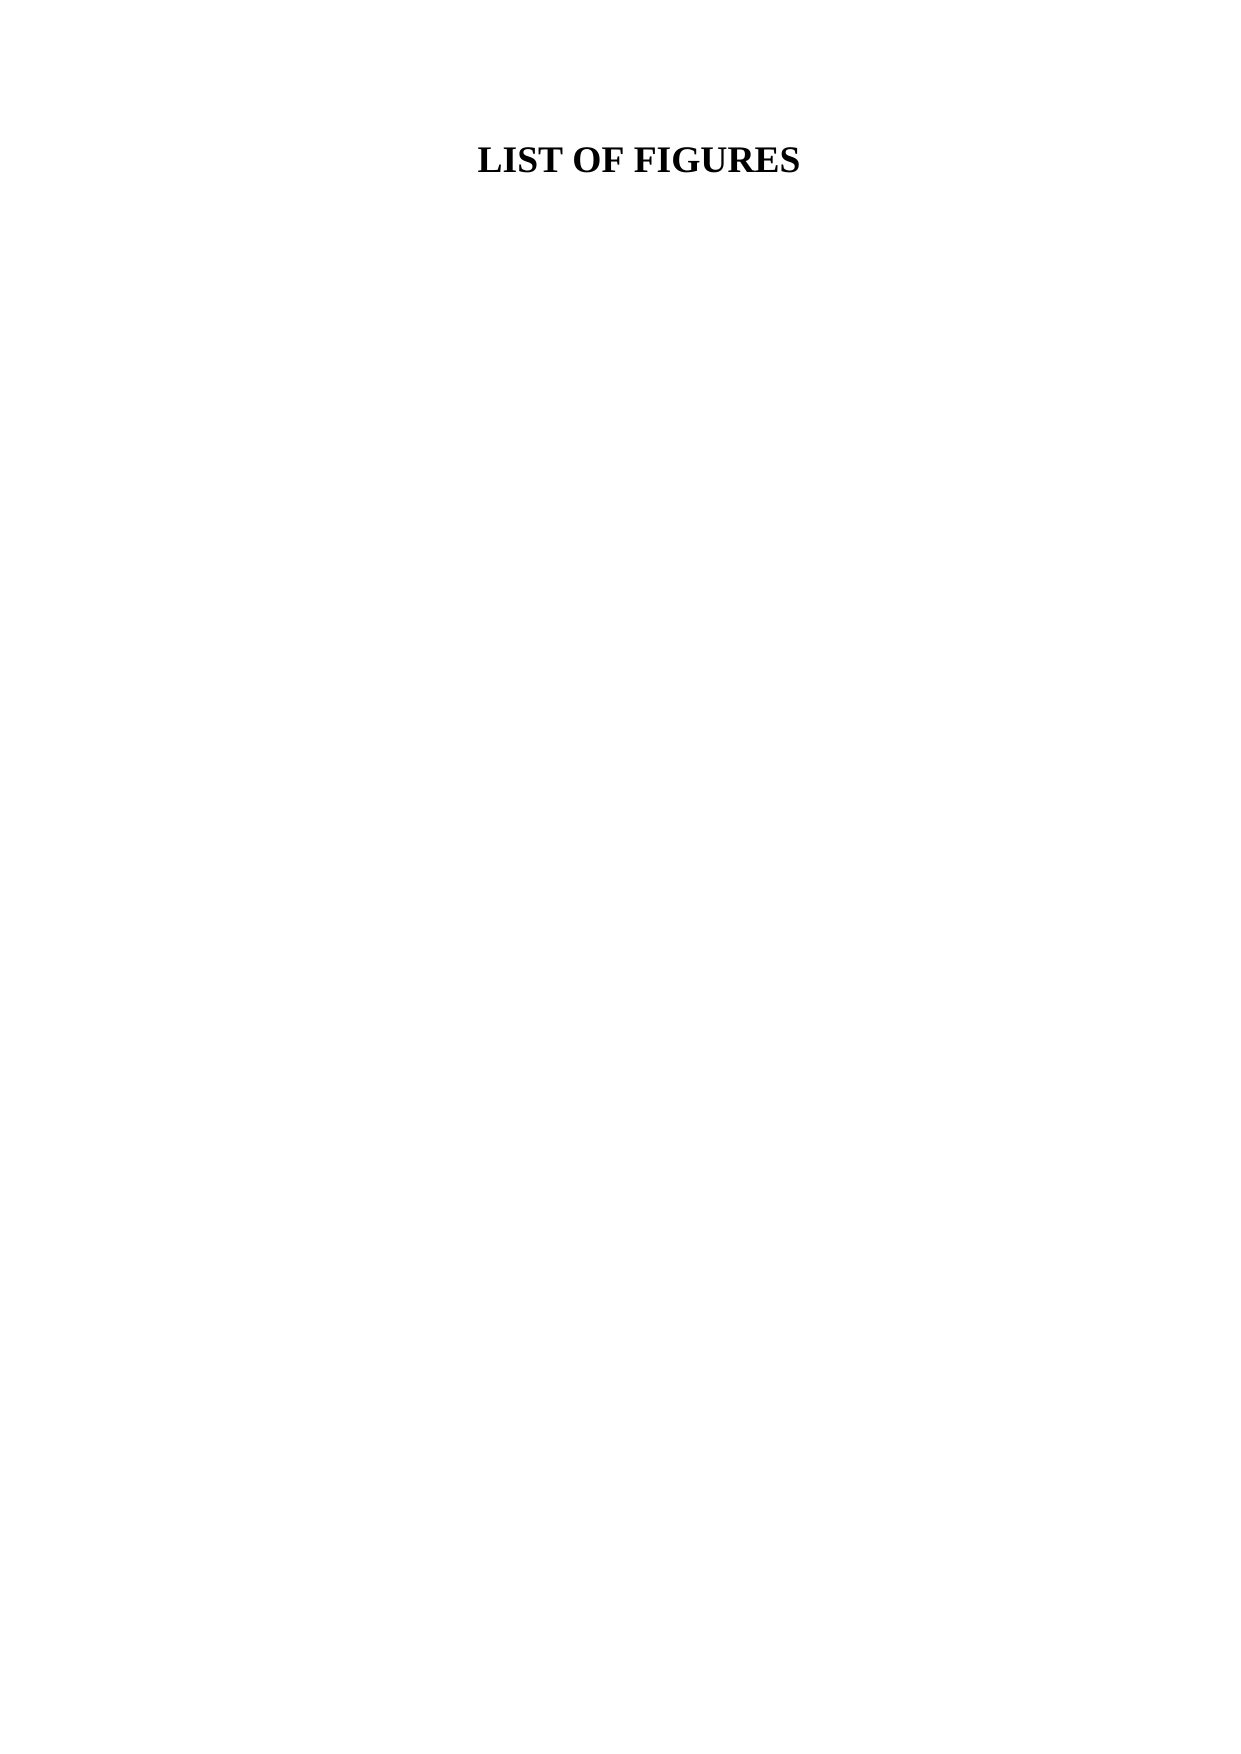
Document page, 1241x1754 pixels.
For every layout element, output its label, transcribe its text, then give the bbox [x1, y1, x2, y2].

subtitle LIST OF FIGURES [187, 137, 1090, 181]
